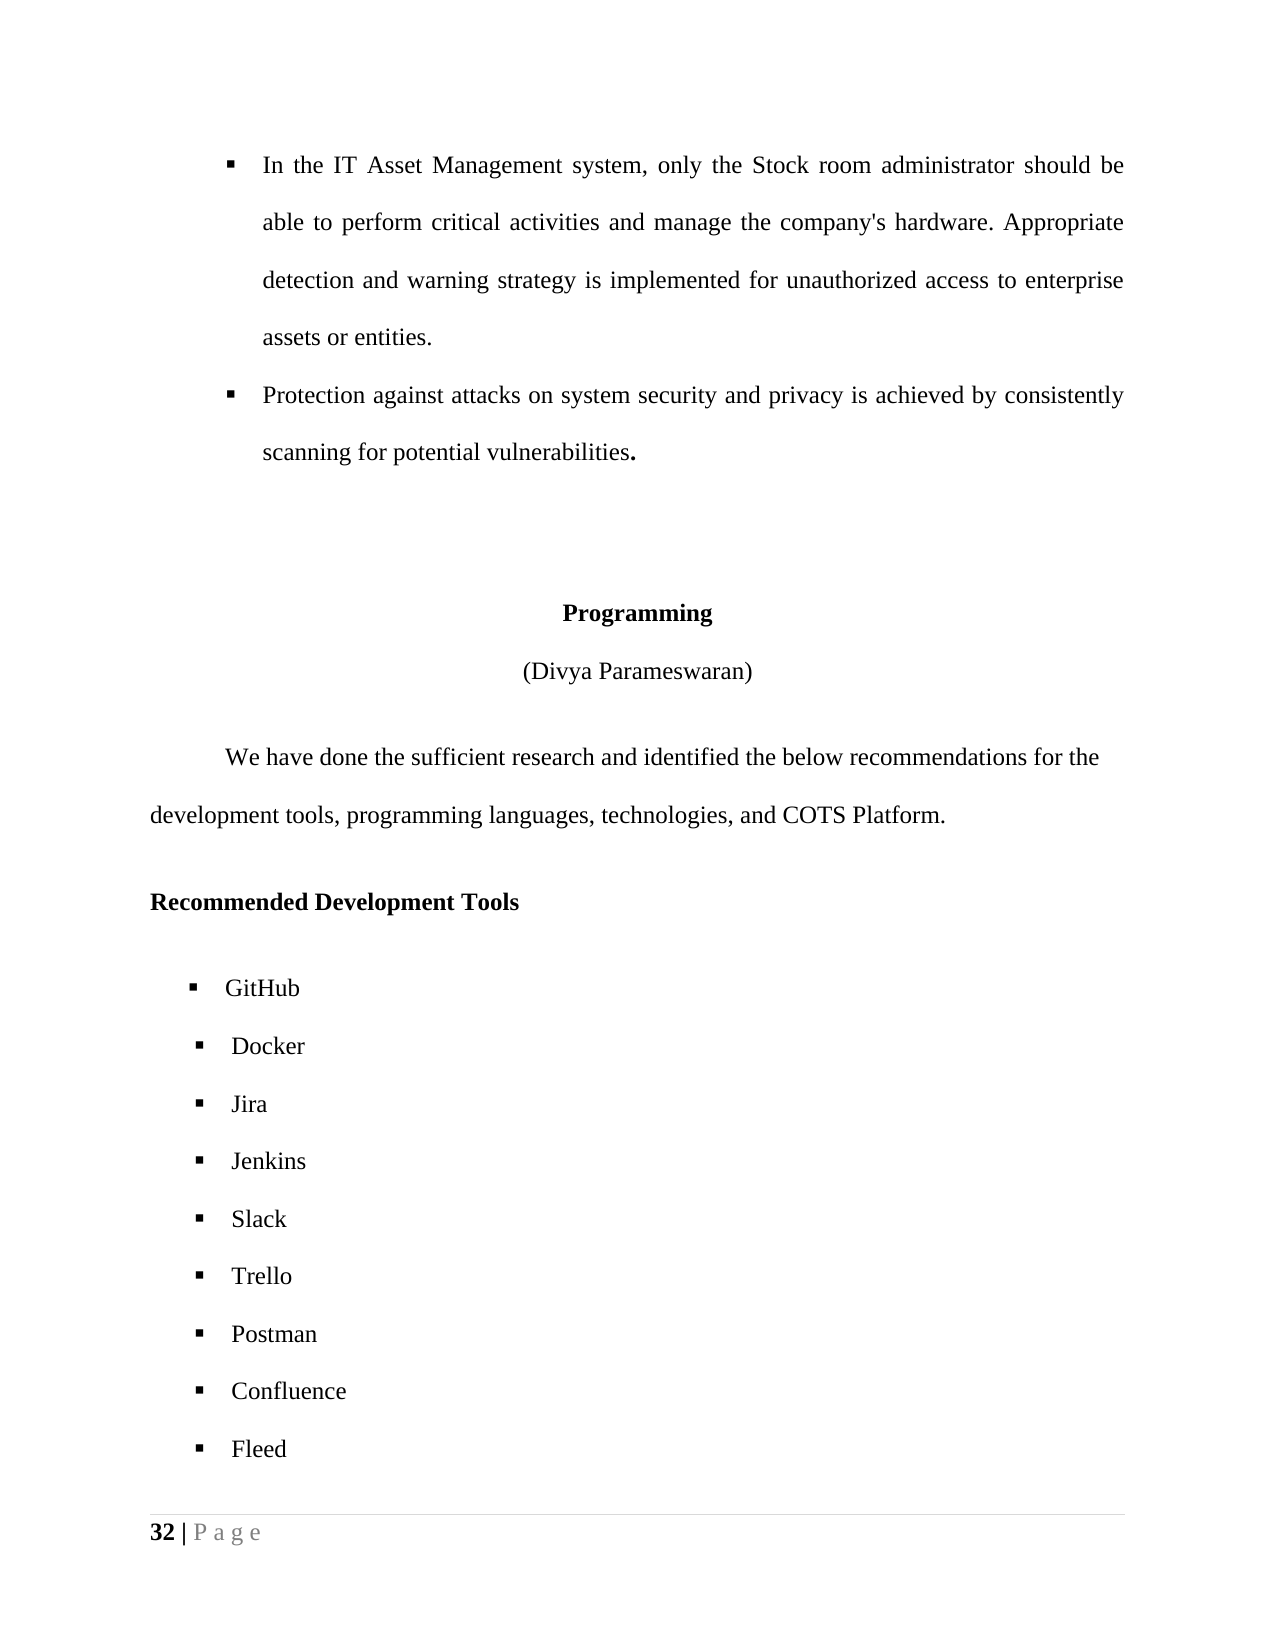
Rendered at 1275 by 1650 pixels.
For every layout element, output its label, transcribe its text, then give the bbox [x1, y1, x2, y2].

list Trello [194, 1261, 1125, 1290]
list Slack [194, 1204, 1125, 1232]
list Confluence [194, 1376, 1125, 1405]
text (Divya Parameswaran) [150, 656, 1125, 684]
list Fleed [194, 1434, 1125, 1462]
list Postman [194, 1319, 1125, 1347]
text Recommended Development Tools [150, 887, 1125, 915]
subtitle Programming [150, 598, 1125, 627]
list Jenkins [194, 1146, 1125, 1175]
list Docker [194, 1031, 1125, 1060]
text We have done the sufficient research and identified the below recommendations for the development tools, programming languages, technologies, and COTS Platform. [150, 742, 1125, 829]
list In the IT Asset Management system, only the Stock room administrator should be able to perform critical activities and manage the company's hardware. Appropriate detection and warning strategy is implemented for unauthorized access to enterprise assets or entities. [225, 150, 1125, 351]
list Protection against attacks on system security and privacy is achieved by consistently scanning for potential vulnerabilities. [225, 380, 1125, 466]
list GitHub [187, 973, 1125, 1002]
list Jira [194, 1089, 1125, 1117]
